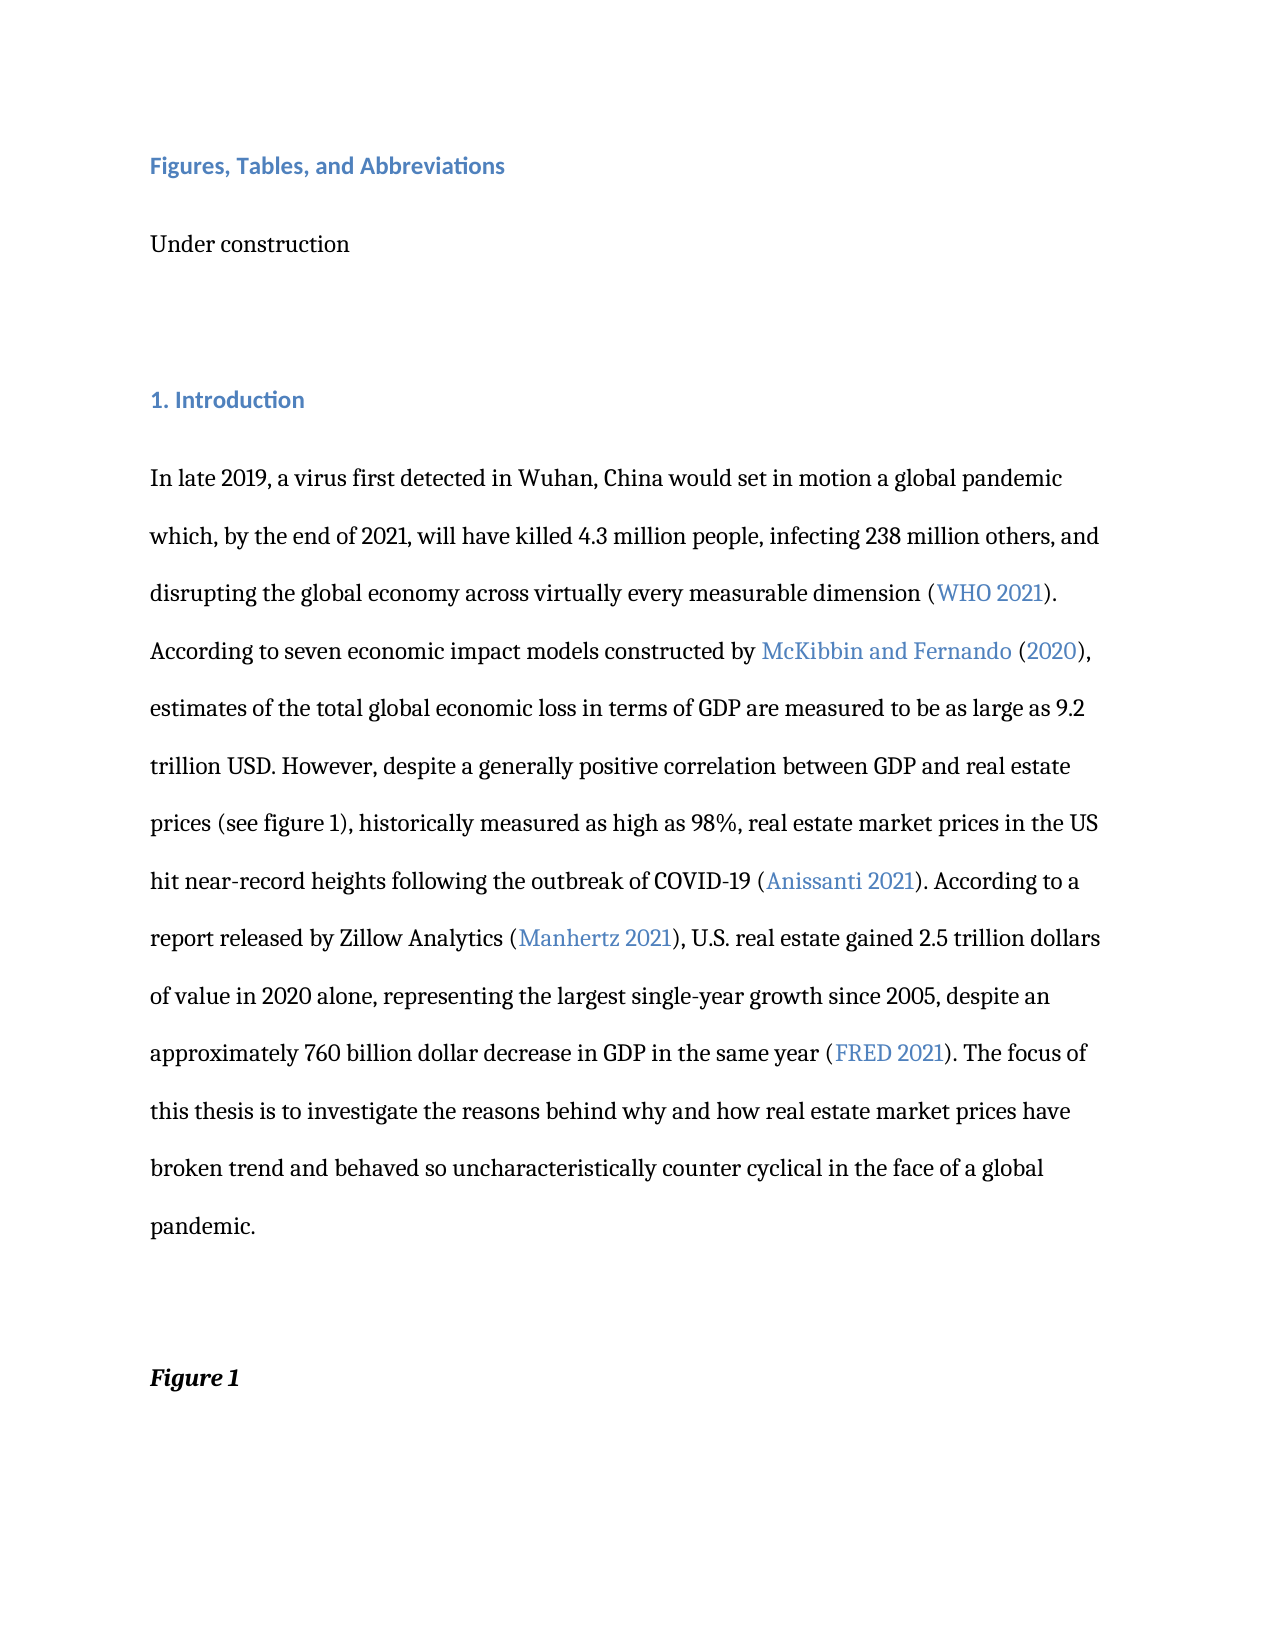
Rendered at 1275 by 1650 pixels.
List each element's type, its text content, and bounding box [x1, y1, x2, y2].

text In late 2019, a virus first detected in Wuhan, China would set in motion a global pandemic which, by the end of 2021, will have killed 4.3 million people, infecting 238 million others, and disrupting the global economy across virtually every measurable dimension (WHO 2021). According to seven economic impact models constructed by McKibbin and Fernando (2020), estimates of the total global economic loss in terms of GDP are measured to be as large as 9.2 trillion USD. However, despite a generally positive correlation between GDP and real estate prices (see figure 1), historically measured as high as 98%, real estate market prices in the US hit near-record heights following the outbreak of COVID-19 (Anissanti 2021). According to a report released by Zillow Analytics (Manhertz 2021), U.S. real estate gained 2.5 trillion dollars of value in 2020 alone, representing the largest single-year growth since 2005, despite an approximately 760 billion dollar decrease in GDP in the same year (FRED 2021). The focus of this thesis is to investigate the reasons behind why and how real estate market prices have broken trend and behaved so uncharacteristically counter cyclical in the face of a global pandemic. [150, 464, 1125, 1240]
text Under construction [150, 230, 1125, 258]
subtitle Figures, Tables, and Abbreviations [150, 150, 1125, 181]
text Figure 1 [150, 1364, 1125, 1393]
subtitle 1. Introduction [150, 384, 1125, 415]
